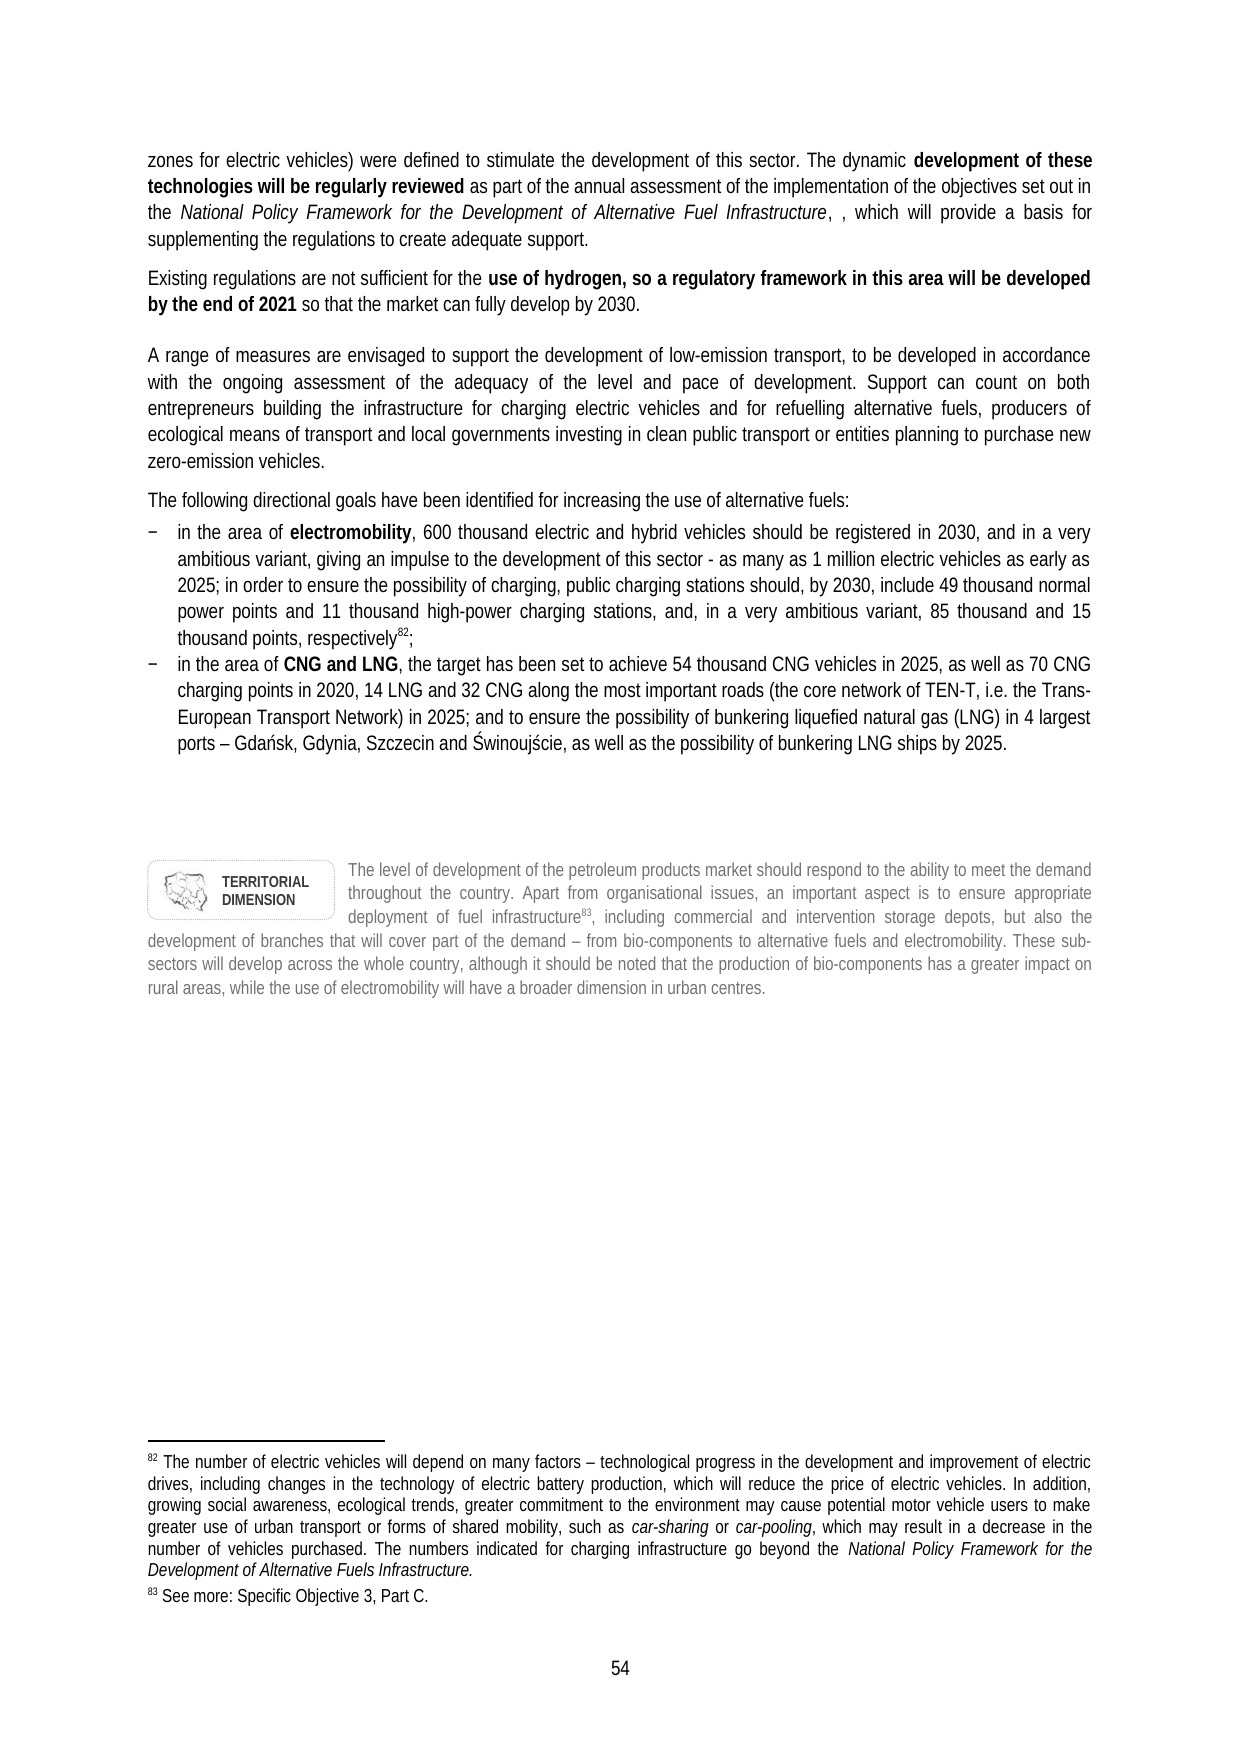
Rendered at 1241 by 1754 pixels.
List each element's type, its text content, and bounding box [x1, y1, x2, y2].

picture [163, 869, 208, 914]
text A range of measures are envisaged to support the development of low-emission transport, to be developed in accordance with the ongoing assessment of the adequacy of the level and pace of development. Support can count on both entrepreneurs building the infrastructure for charging electric vehicles and for refuelling alternative fuels, producers of ecological means of transport and local governments investing in clean public transport or entities planning to purchase new zero-emission vehicles. [148, 343, 1093, 473]
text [148, 148, 1093, 251]
list in the area of CNG and LNG, the target has been set to achieve 54 thousand CNG vehicles in 2025, as well as 70 CNG charging points in 2020, 14 LNG and 32 CNG along the most important roads (the core network of TEN-T, i.e. the Trans-European Transport Network) in 2025; and to ensure the possibility of bunkering liquefied natural gas (LNG) in 4 largest ports – Gdańsk, Gdynia, Szczecin and Świnoujście, as well as the possibility of bunkering LNG ships by 2025. [148, 652, 1093, 755]
text The level of development of the petroleum products market should respond to the ability to meet the demand throughout the country. Apart from organisational issues, an important aspect is to ensure appropriate deployment of fuel infrastructure, including commercial and intervention storage depots, but also the development of branches that will cover part of the demand – from bio-components to alternative fuels and electromobility. These sub-sectors will develop across the whole country, although it should be noted that the production of bio-components has a greater impact on rural areas, while the use of electromobility will have a broader dimension in urban centres. [148, 859, 1093, 998]
text The following directional goals have been identified for increasing the use of alternative fuels: [148, 487, 1093, 511]
text Existing regulations are not sufficient for the use of hydrogen, so a regulatory framework in this area will be developed by the end of 2021 so that the market can fully develop by 2030. [148, 266, 1093, 316]
list in the area of electromobility, 600 thousand electric and hybrid vehicles should be registered in 2030, and in a very ambitious variant, giving an impulse to the development of this sector - as many as 1 million electric vehicles as early as 2025; in order to ensure the possibility of charging, public charging stations should, by 2030, include 49 thousand normal power points and 11 thousand high-power charging stations, and, in a very ambitious variant, 85 thousand and 15 thousand points, respectively; [148, 520, 1093, 649]
